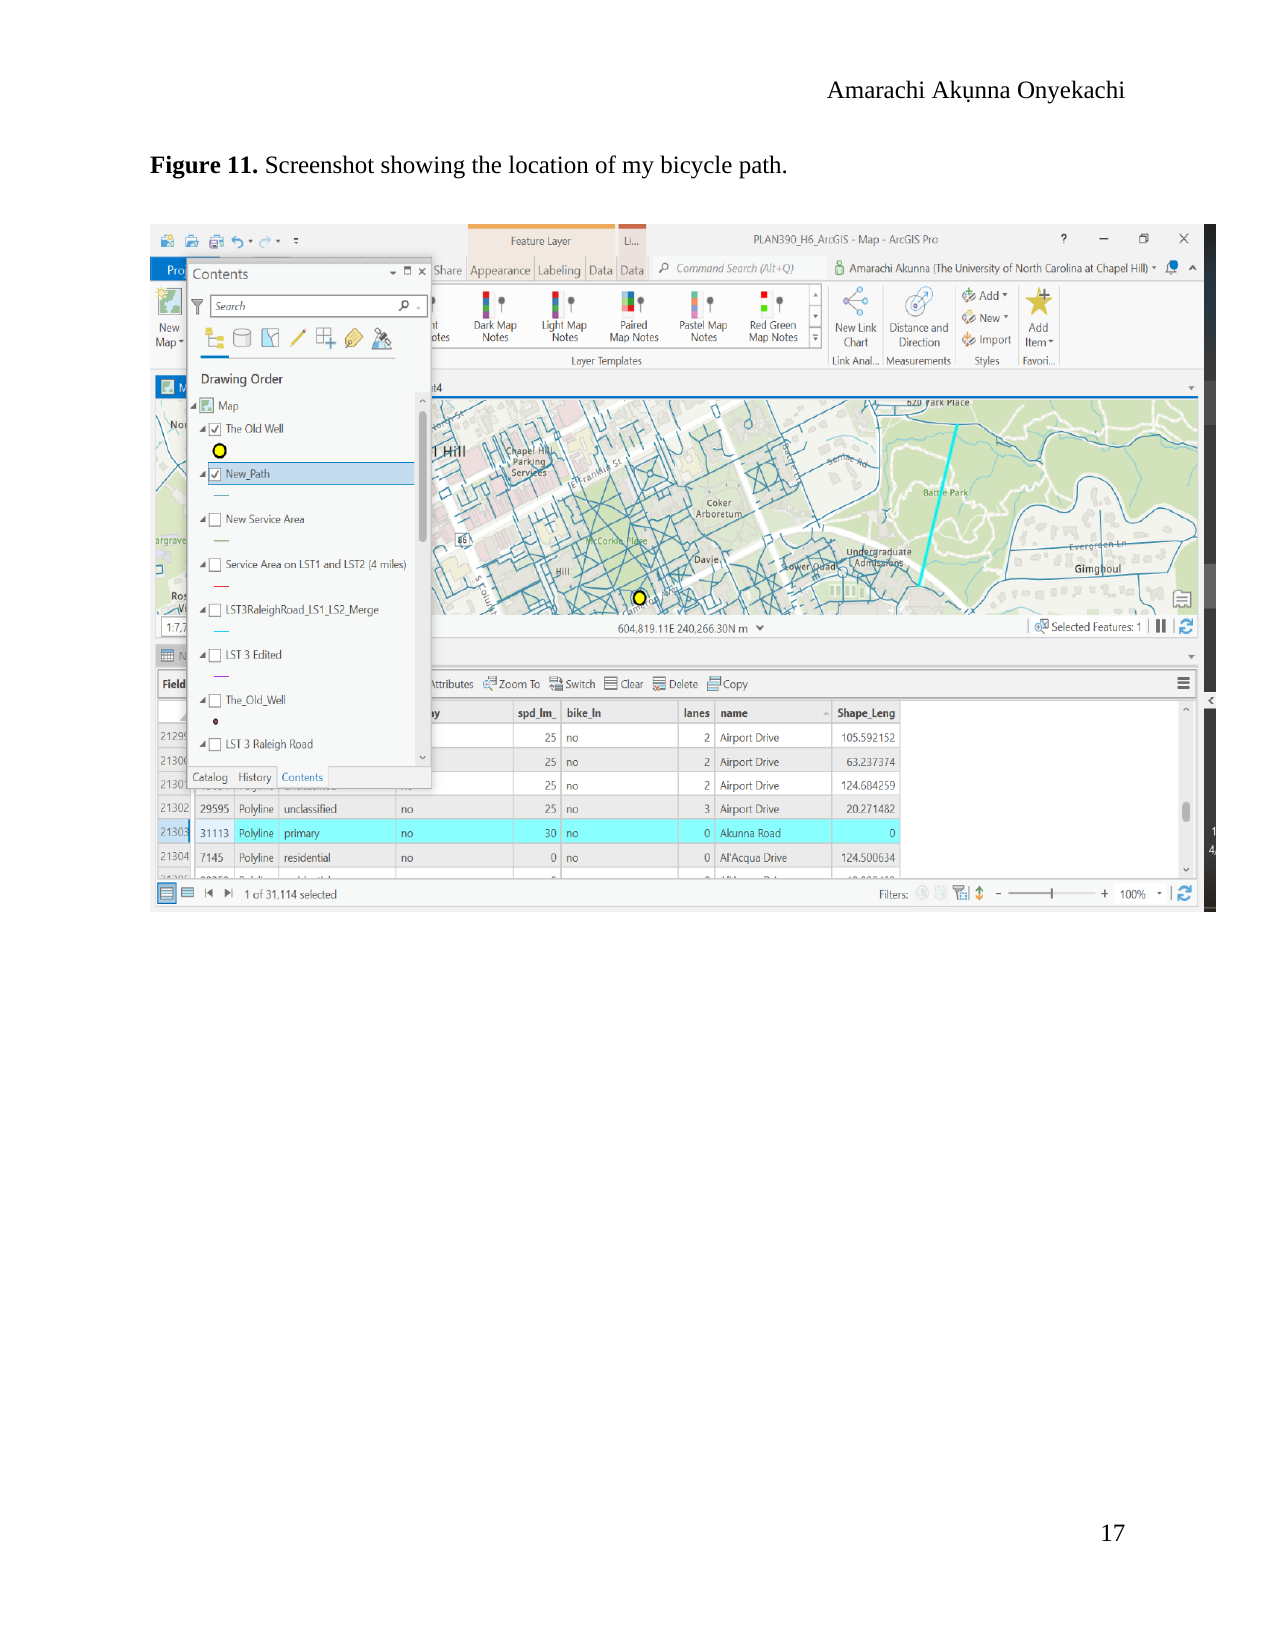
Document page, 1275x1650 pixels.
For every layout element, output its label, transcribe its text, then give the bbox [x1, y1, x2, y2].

picture [150, 224, 1216, 912]
text Figure 11. Screenshot showing the location of my bicycle path. [150, 150, 1125, 179]
